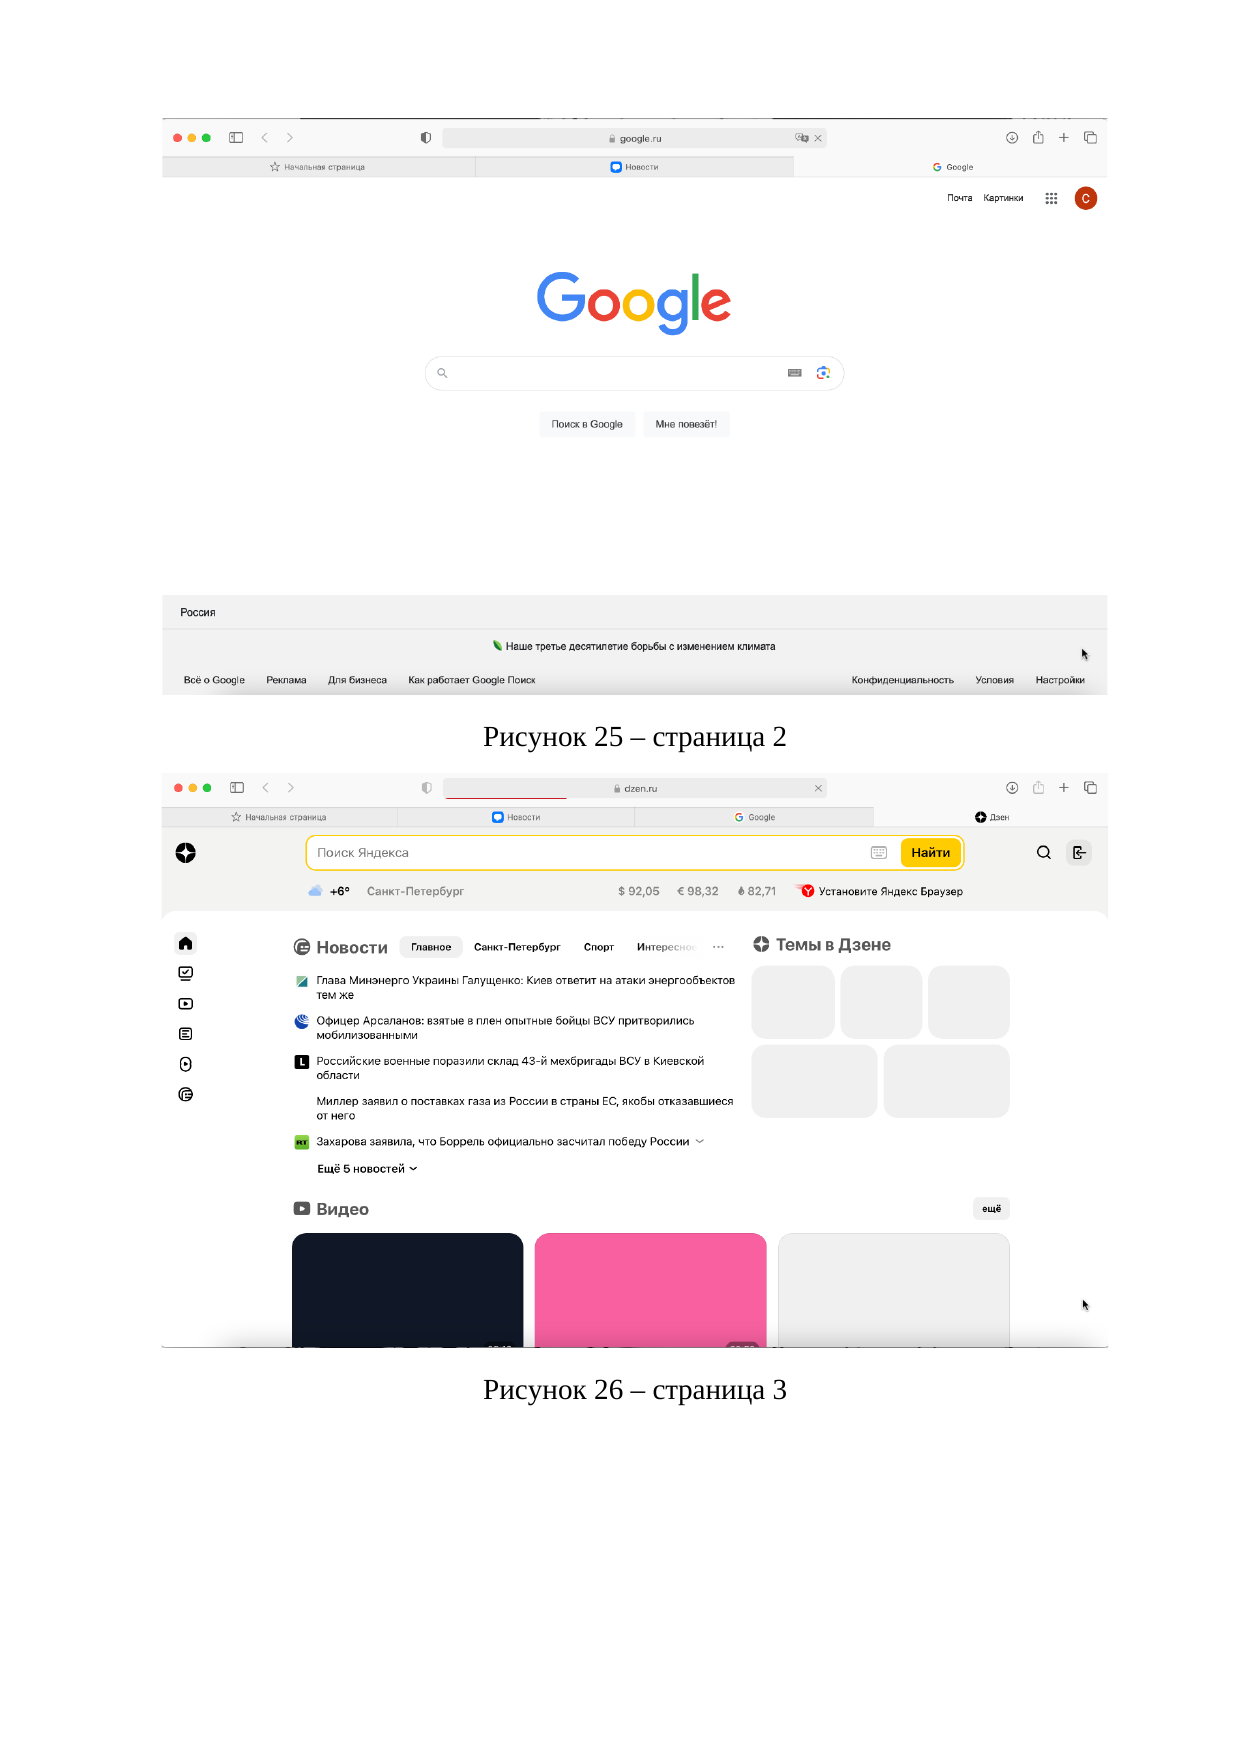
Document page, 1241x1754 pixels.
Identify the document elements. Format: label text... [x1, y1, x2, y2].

picture [161, 773, 1109, 1348]
text Рисунок 25 – страница 2 [118, 719, 1152, 753]
picture [162, 118, 1108, 695]
text Рисунок 26 – страница 3 [118, 1372, 1152, 1406]
